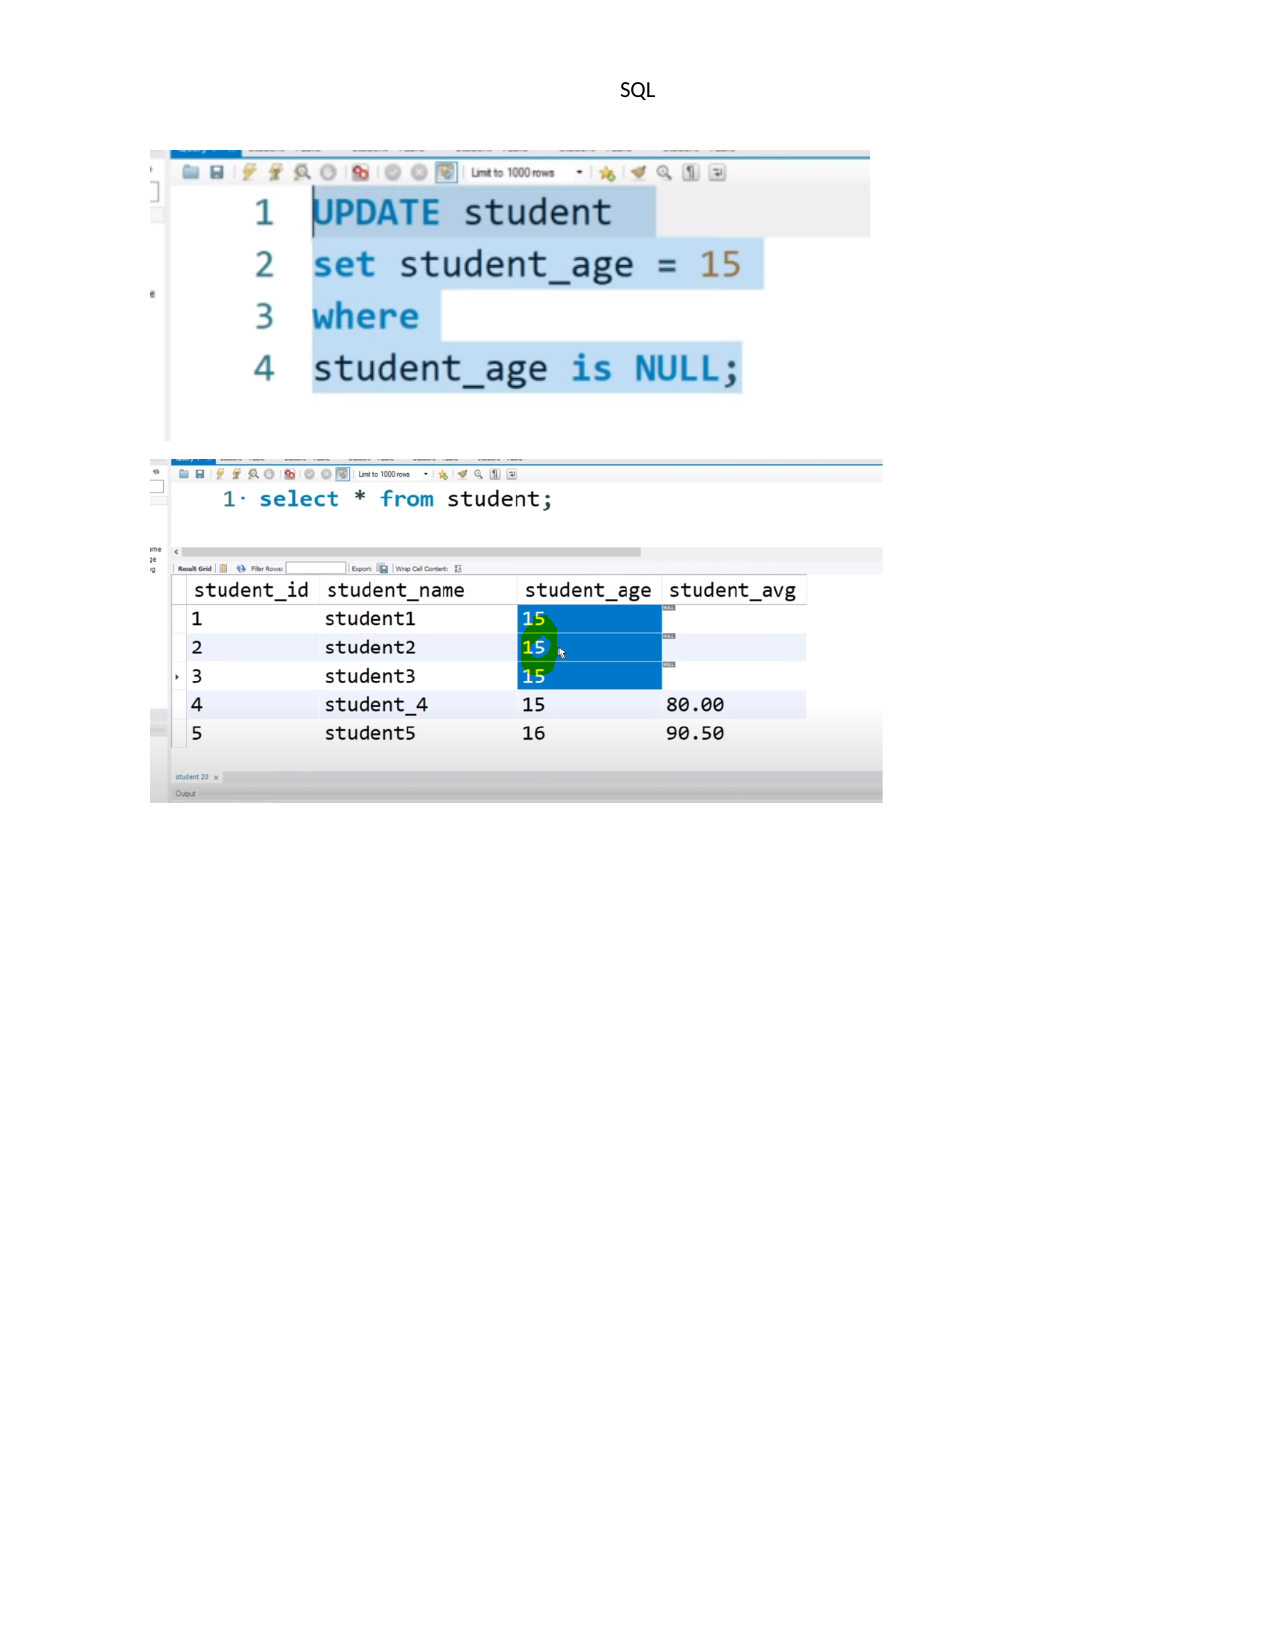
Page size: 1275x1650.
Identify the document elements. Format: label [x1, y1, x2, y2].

picture [150, 150, 871, 441]
picture [150, 459, 883, 803]
